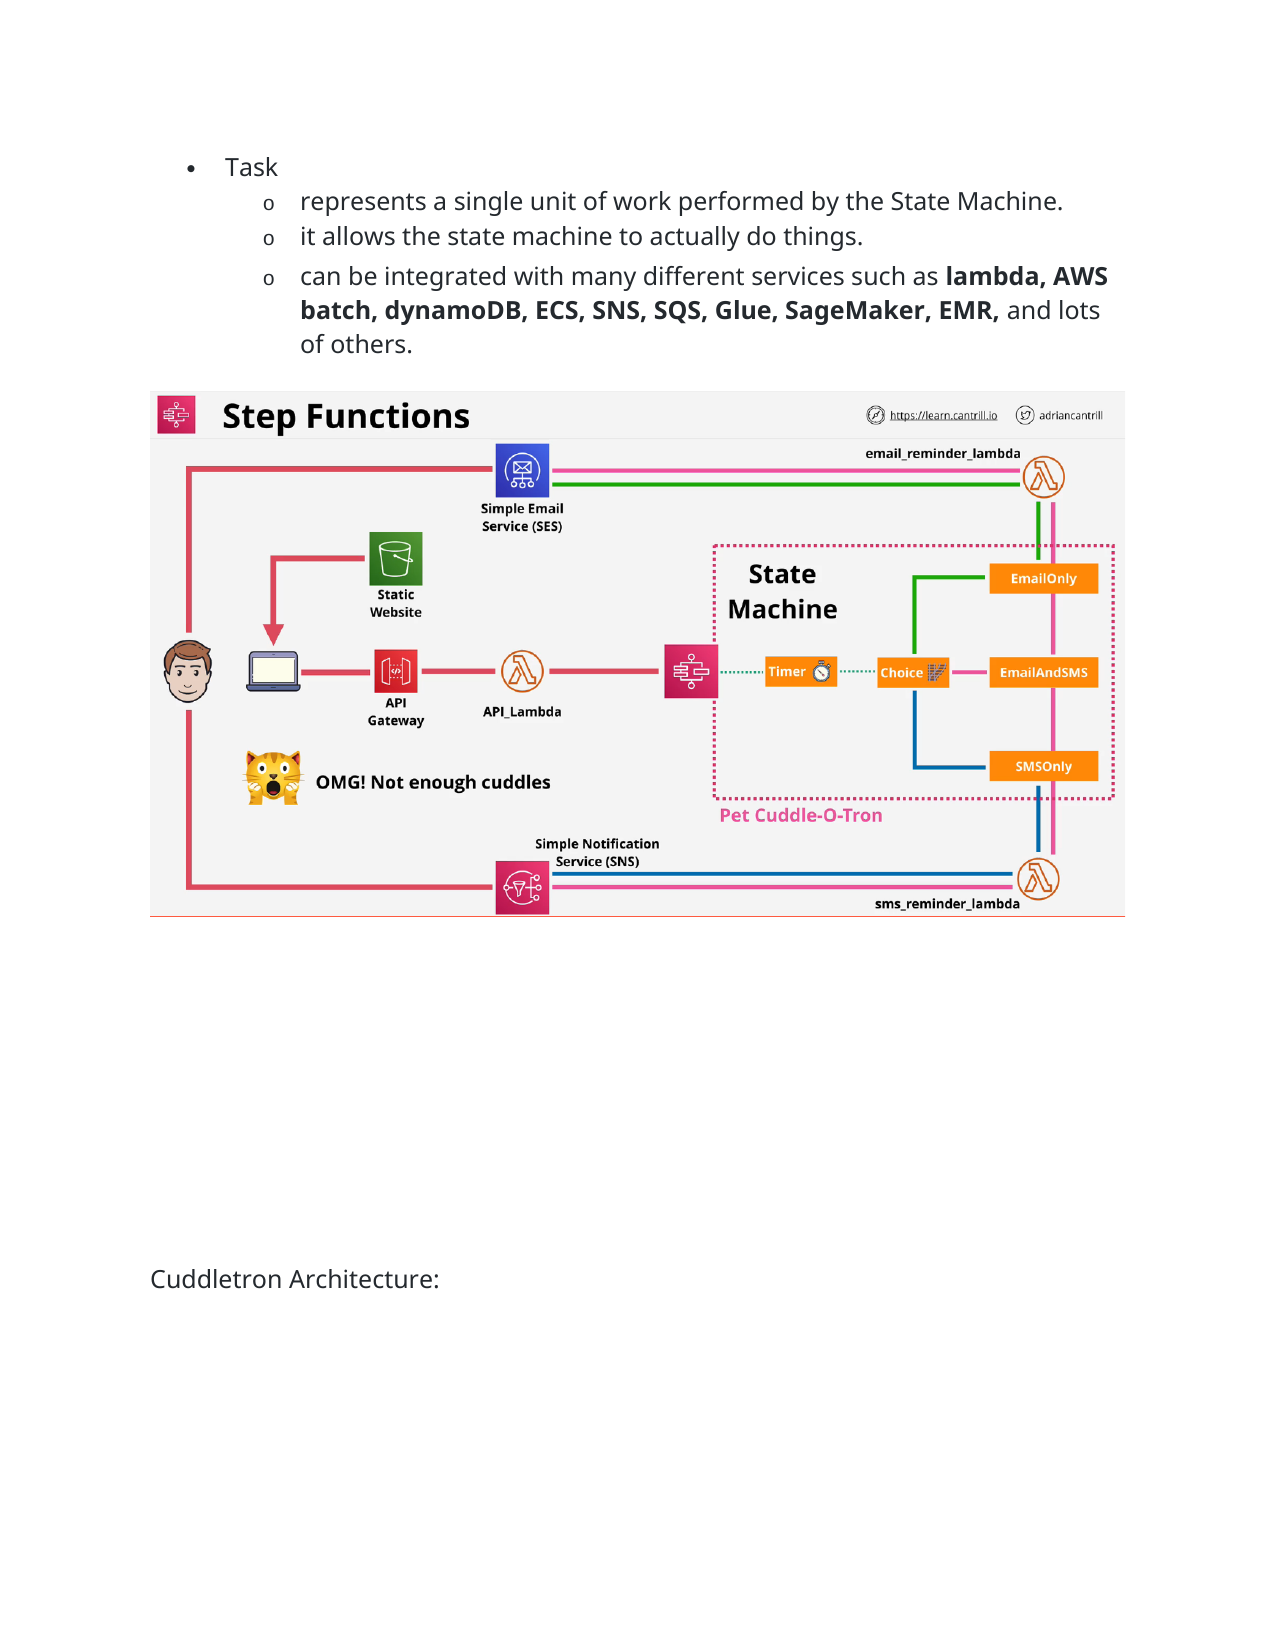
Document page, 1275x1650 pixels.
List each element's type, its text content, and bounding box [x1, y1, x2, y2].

list it allows the state machine to actually do things. [262, 218, 1125, 252]
text Cuddletron Architecture: [150, 1262, 1125, 1296]
list can be integrated with many different services such as lambda, AWS batch, dynamoDB, ECS, SNS, SQS, Glue, SageMaker, EMR, and lots of others. [262, 258, 1125, 361]
list Task [187, 150, 1125, 184]
list represents a single unit of work performed by the State Machine. [262, 184, 1125, 218]
picture [150, 389, 1125, 917]
